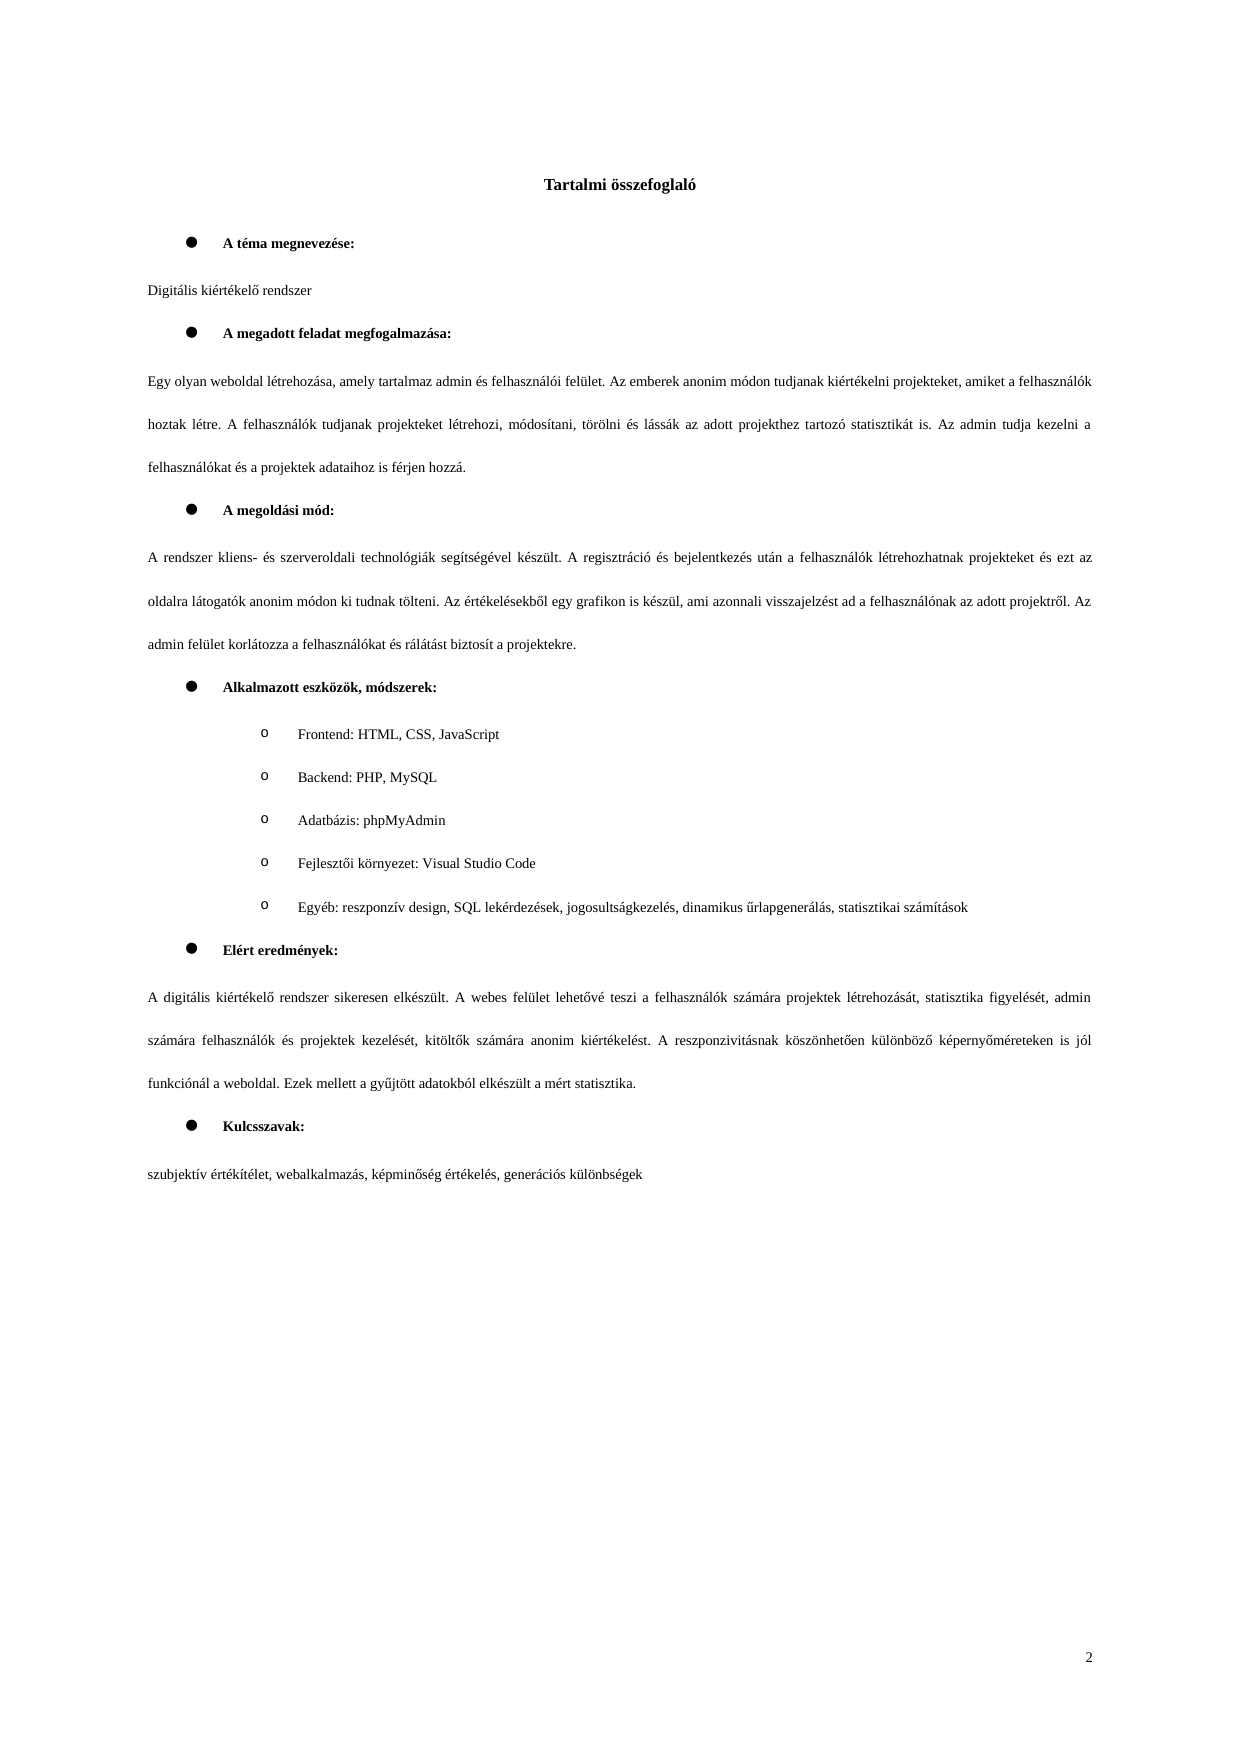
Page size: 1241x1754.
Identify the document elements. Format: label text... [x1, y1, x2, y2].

list Adatbázis: phpMyAdmin [260, 800, 1093, 829]
list Kulcsszavak: [185, 1106, 1093, 1138]
list Backend: PHP, MySQL [260, 757, 1093, 786]
subtitle Tartalmi összefoglaló [147, 160, 1093, 194]
list Elért eredmények: [185, 929, 1093, 961]
list Alkalmazott eszközök, módszerek: [185, 667, 1093, 698]
text Digitális kiértékelő rendszer [147, 270, 1093, 299]
list Fejlesztői környezet: Visual Studio Code [260, 843, 1093, 872]
list A megadott feladat megfogalmazása: [185, 313, 1093, 345]
text A rendszer kliens- és szerveroldali technológiák segítségével készült. A regisztráció és bejelentkezés után a felhasználók létrehozhatnak projekteket és ezt az oldalra látogatók anonim módon ki tudnak tölteni. Az értékelésekből egy grafikon is készül, ami azonnali visszajelzést ad a felhasználónak az adott projektről. Az admin felület korlátozza a felhasználókat és rálátást biztosít a projektekre. [147, 537, 1093, 652]
list Frontend: HTML, CSS, JavaScript [260, 714, 1093, 743]
list A téma megnevezése: [185, 223, 1093, 254]
text szubjektív értékítélet, webalkalmazás, képminőség értékelés, generációs különbségek [147, 1153, 1093, 1182]
text A digitális kiértékelő rendszer sikeresen elkészült. A webes felület lehetővé teszi a felhasználók számára projektek létrehozását, statisztika figyelését, admin számára felhasználók és projektek kezelését, kitöltők számára anonim kiértékelést. A reszponzivitásnak köszönhetően különböző képernyőméreteken is jól funkciónál a weboldal. Ezek mellett a gyűjtött adatokból elkészült a mért statisztika. [147, 977, 1093, 1092]
list A megoldási mód: [185, 490, 1093, 522]
list Egyéb: reszponzív design, SQL lekérdezések, jogosultságkezelés, dinamikus űrlapgenerálás, statisztikai számítások [260, 886, 1093, 915]
text Egy olyan weboldal létrehozása, amely tartalmaz admin és felhasználói felület. Az emberek anonim módon tudjanak kiértékelni projekteket, amiket a felhasználók hoztak létre. A felhasználók tudjanak projekteket létrehozi, módosítani, törölni és lássák az adott projekthez tartozó statisztikát is. Az admin tudja kezelni a felhasználókat és a projektek adataihoz is férjen hozzá. [147, 361, 1093, 476]
